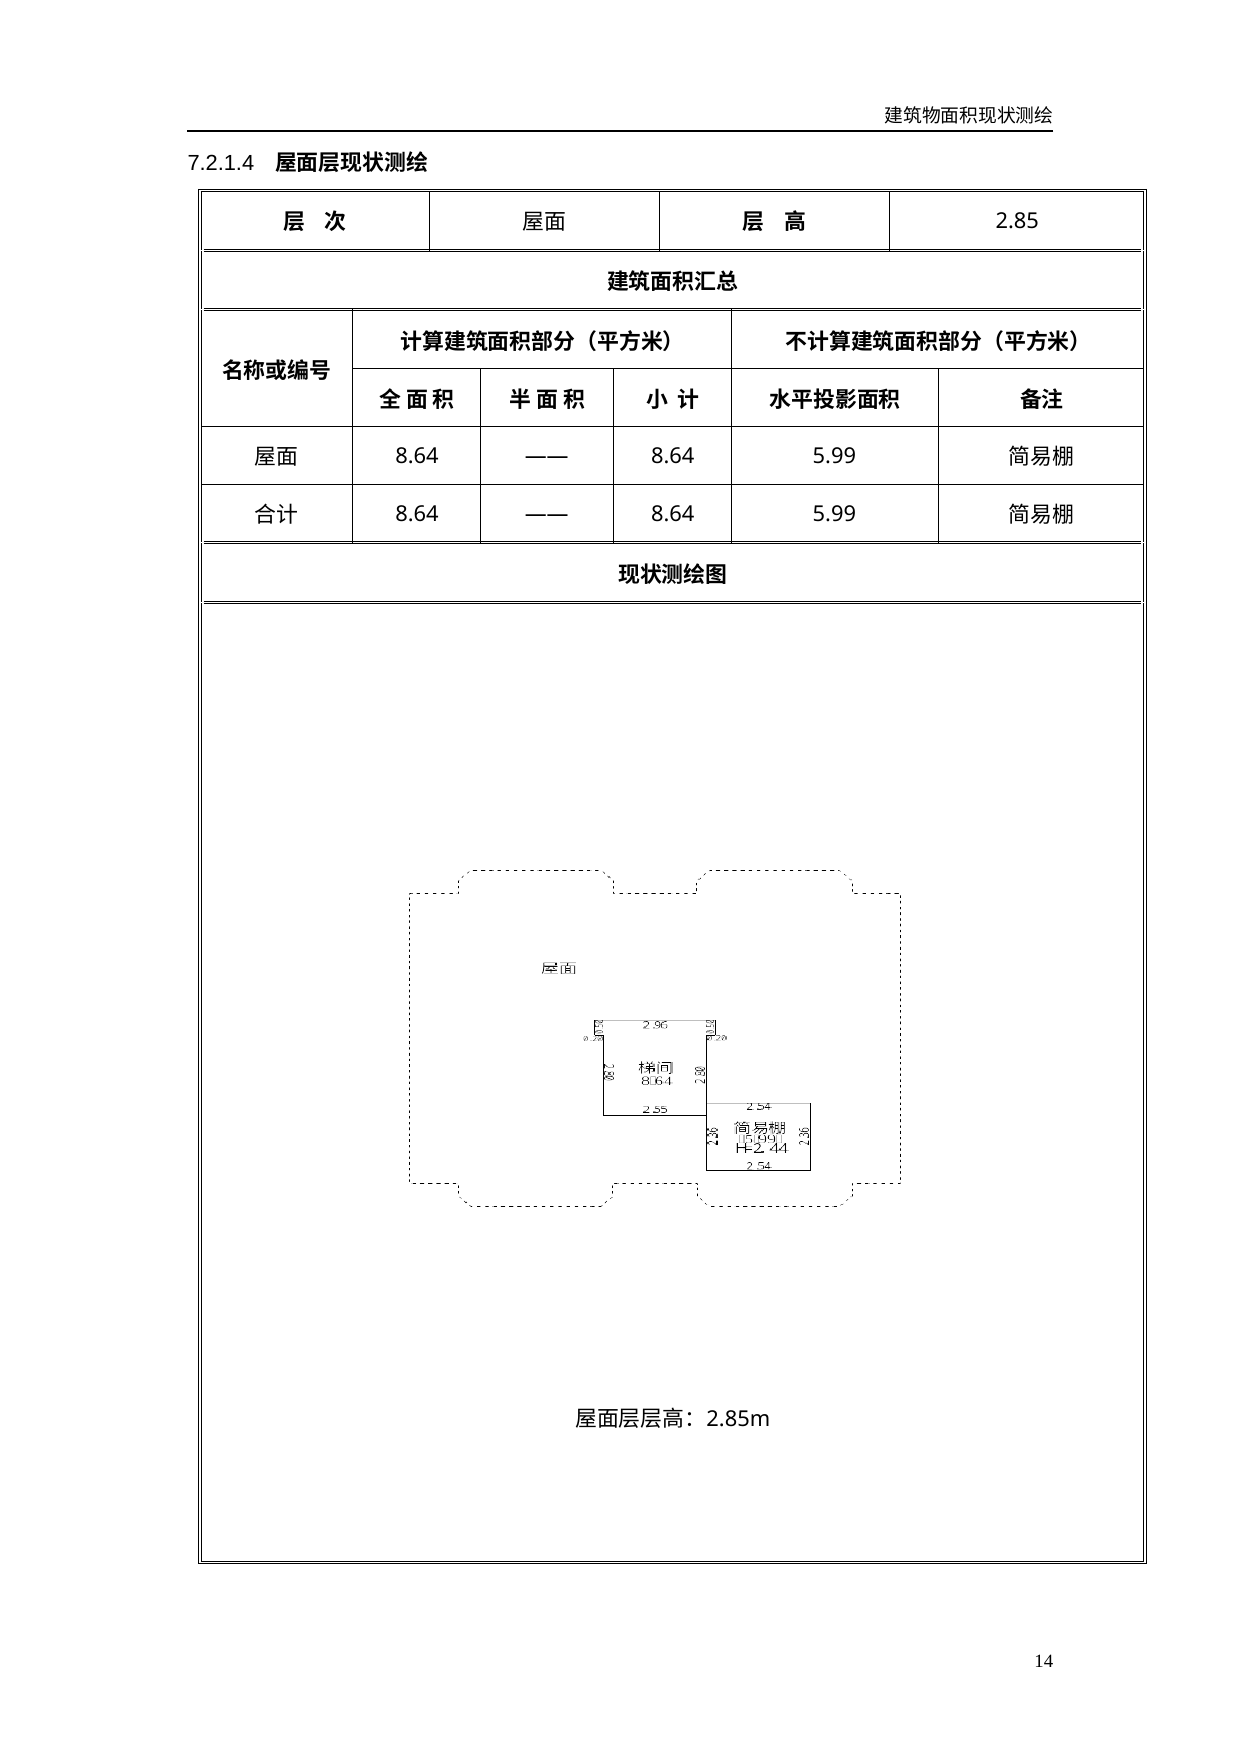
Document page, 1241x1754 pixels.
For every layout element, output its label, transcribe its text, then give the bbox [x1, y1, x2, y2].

table_cell 现状测绘图 [200, 541, 1145, 601]
table_cell 8.64 [614, 427, 731, 483]
table_cell 5.99 [732, 427, 938, 483]
table_cell 小 计 [614, 369, 731, 426]
table_cell 8.64 [353, 427, 480, 483]
table_cell 屋面层层高：2.85m [200, 601, 1145, 1561]
subtitle 屋面层现状测绘 [187, 144, 1053, 176]
table_cell —— [481, 485, 613, 541]
table_cell 简易棚 [939, 485, 1143, 541]
table_cell 水平投影面积 [732, 369, 938, 426]
table_header 层 次 [202, 192, 429, 248]
table_header 2.85 [890, 192, 1143, 248]
table_cell 全 面 积 [353, 369, 480, 426]
table_cell 计算建筑面积部分（平方米） [353, 311, 731, 368]
table_cell —— [481, 427, 613, 483]
table_cell 简易棚 [939, 427, 1143, 483]
table_cell 合计 [202, 485, 352, 541]
table_cell 8.64 [353, 485, 480, 541]
table_cell 半 面 积 [481, 369, 613, 426]
table_cell 屋面 [202, 427, 352, 483]
table_cell 不计算建筑面积部分（平方米） [732, 308, 1145, 368]
table_cell 8.64 [614, 485, 731, 541]
table_cell 建筑面积汇总 [202, 249, 1143, 308]
table_header 屋面 [430, 192, 659, 248]
table_header 层 高 [660, 192, 889, 248]
table_cell 名称或编号 [200, 308, 352, 426]
table_cell 5.99 [732, 485, 938, 541]
table_cell 备注 [939, 369, 1143, 426]
